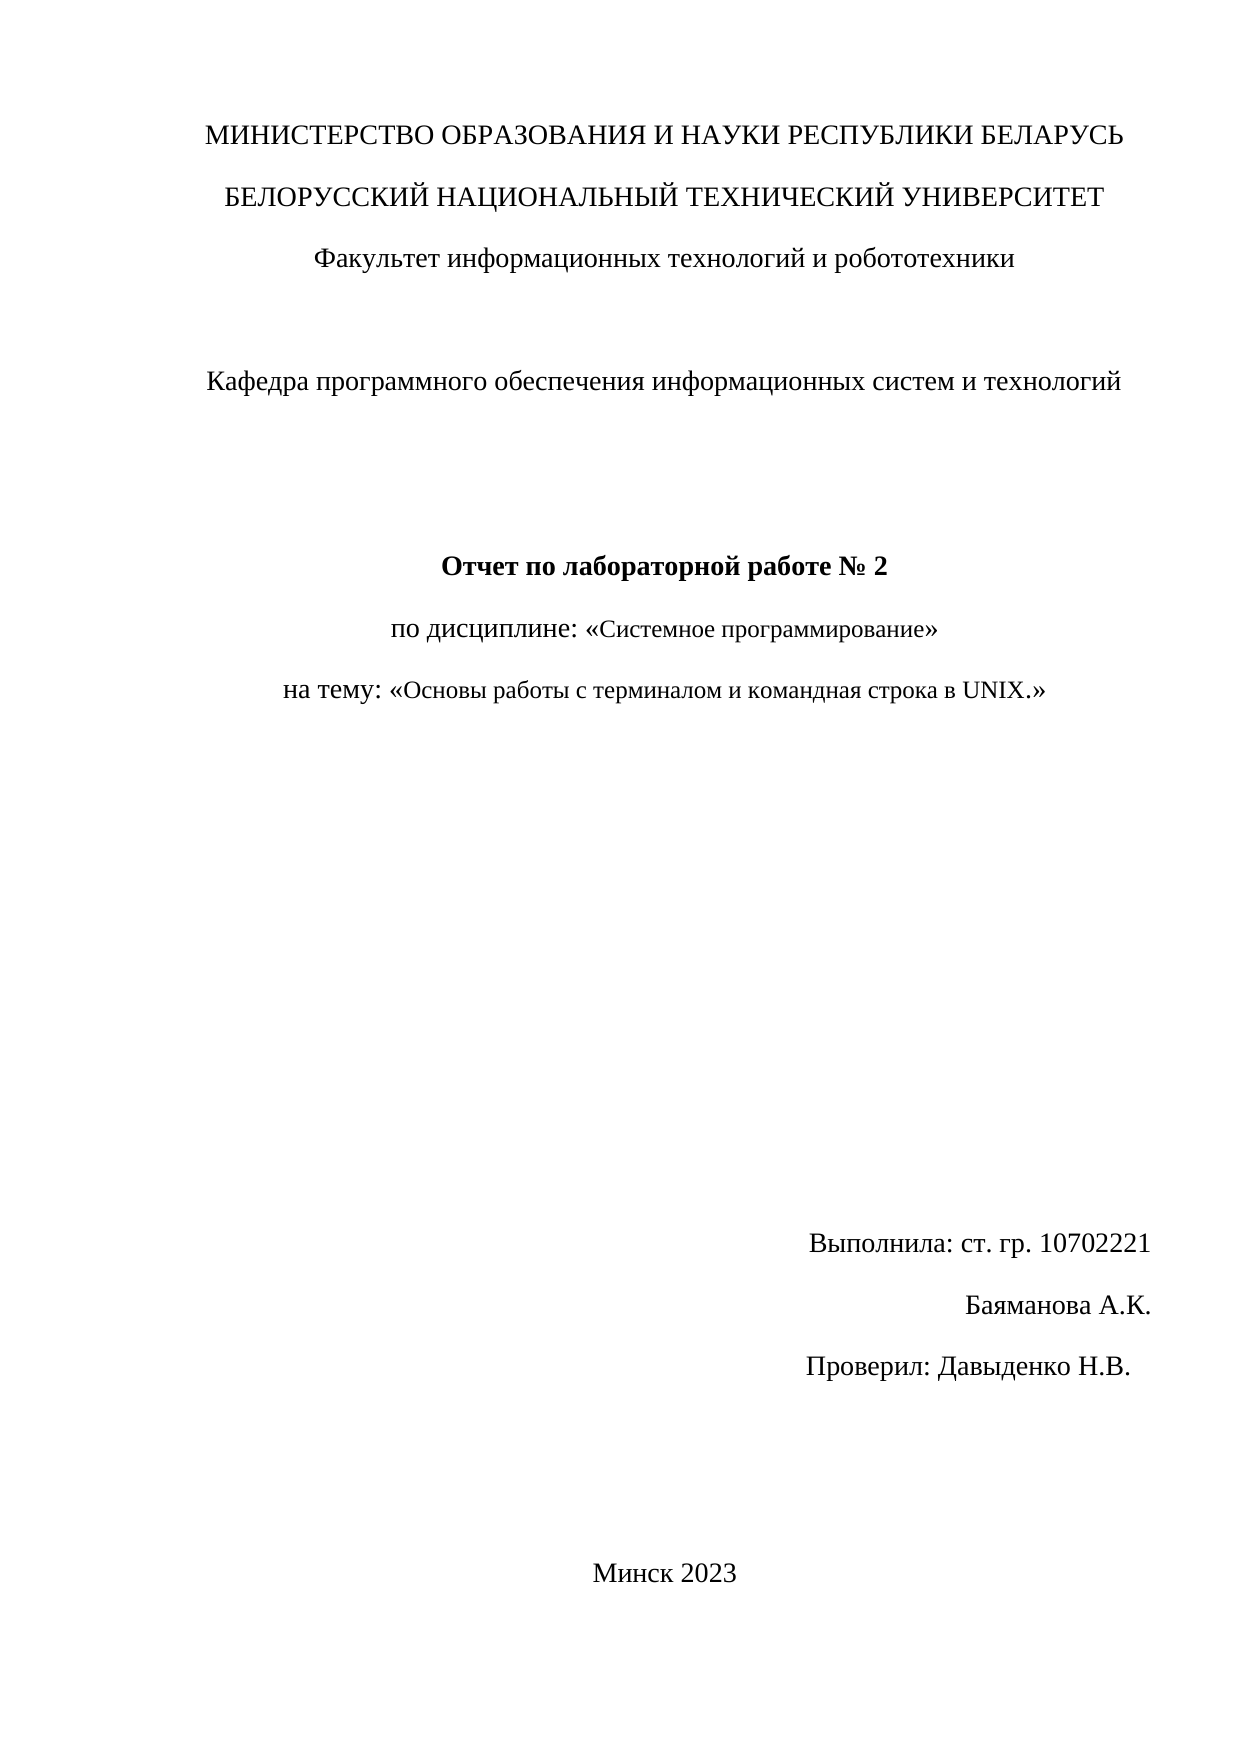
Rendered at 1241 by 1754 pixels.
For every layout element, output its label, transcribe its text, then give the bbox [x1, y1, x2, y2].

text Факультет информационных технологий и робототехники [177, 241, 1152, 274]
text по дисциплине: «Системное программирование» [177, 611, 1152, 643]
text Минск 2023 [177, 1556, 1152, 1588]
text МИНИСТЕРСТВО ОБРАЗОВАНИЯ И НАУКИ РЕСПУБЛИКИ БЕЛАРУСЬ [177, 118, 1152, 151]
text Отчет по лабораторной работе № 2 [177, 549, 1152, 581]
text Баяманова А.К. [177, 1288, 1152, 1320]
text Проверил: Давыденко Н.В. [177, 1349, 1152, 1382]
text Кафедра программного обеспечения информационных систем и технологий [177, 364, 1152, 397]
text БЕЛОРУССКИЙ НАЦИОНАЛЬНЫЙ ТЕХНИЧЕСКИЙ УНИВЕРСИТЕТ [177, 180, 1152, 212]
text на тему: «Основы работы с терминалом и командная строка в UNIX.» [177, 672, 1152, 704]
text Выполнила: ст. гр. 10702221 [177, 1226, 1152, 1259]
